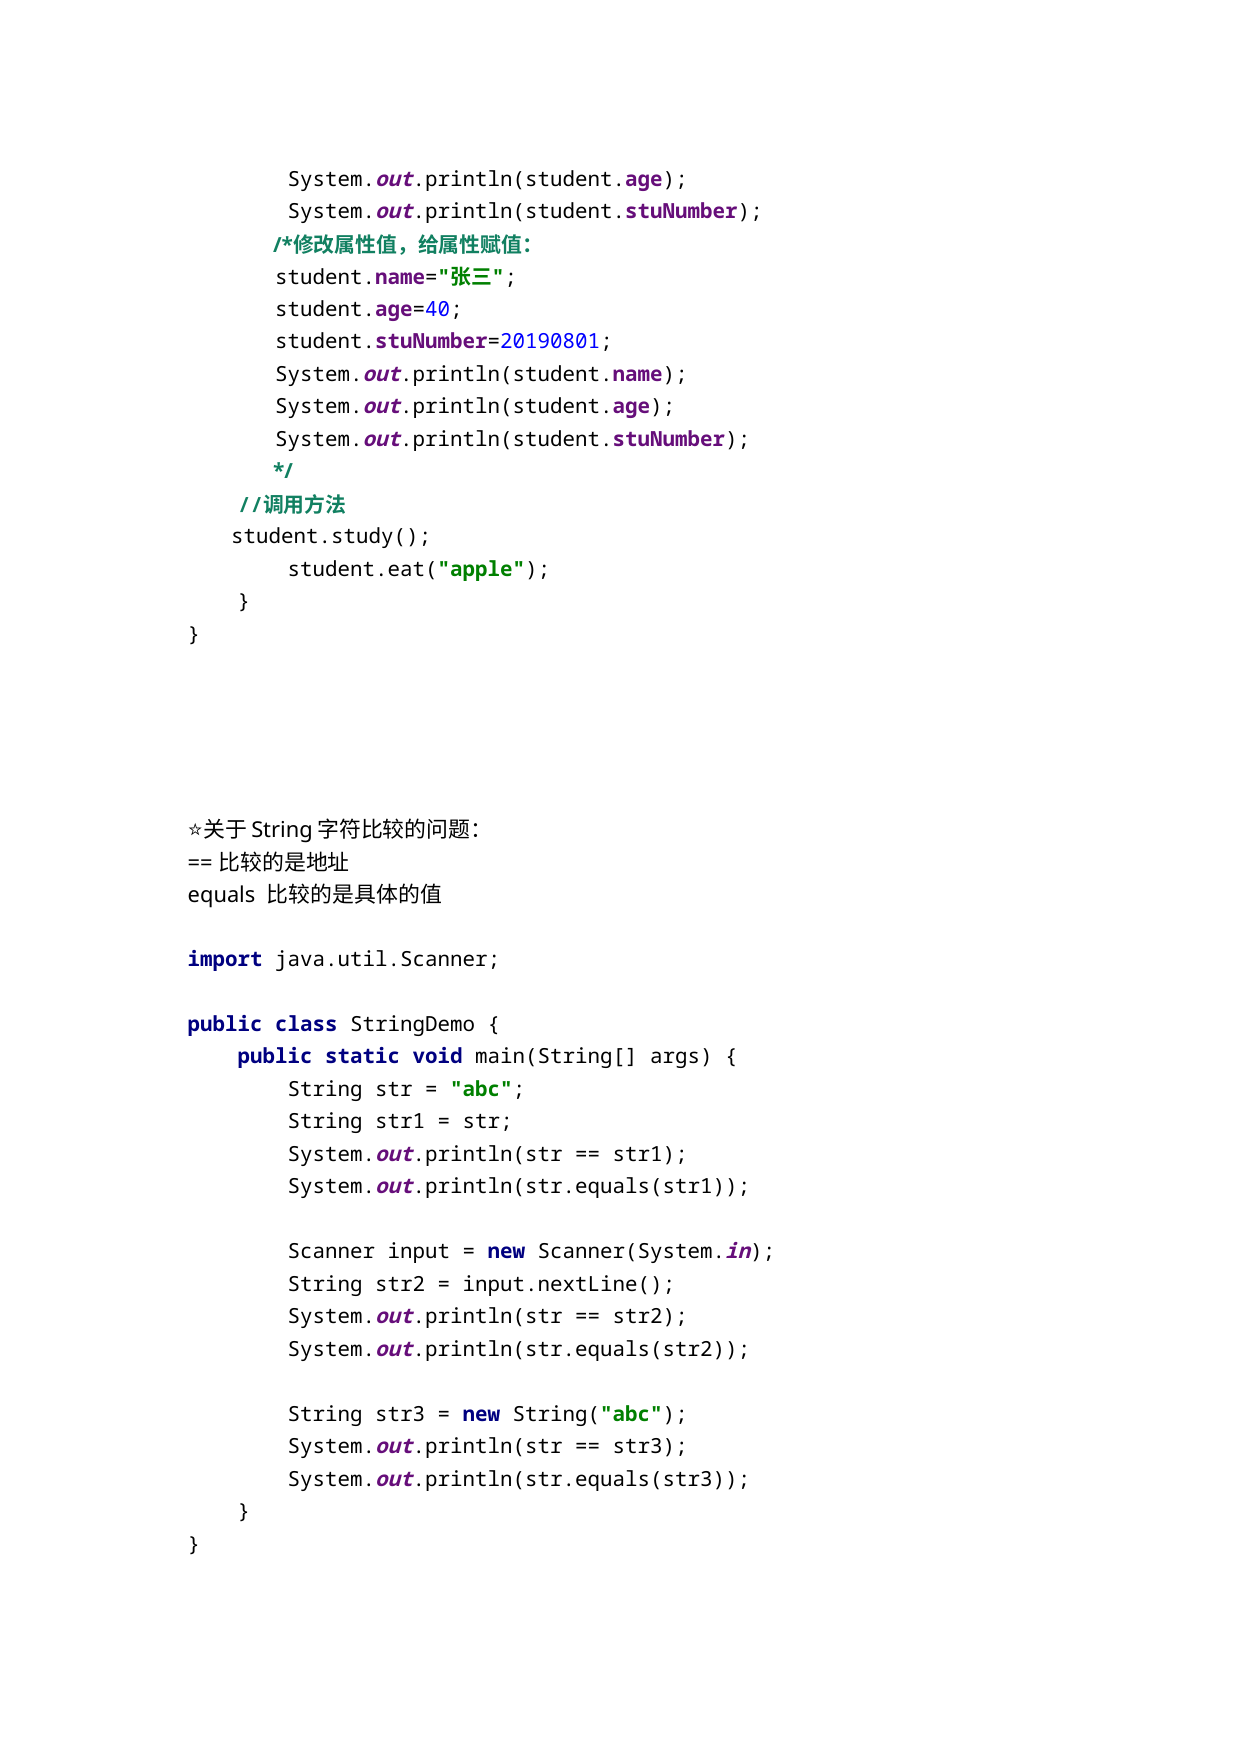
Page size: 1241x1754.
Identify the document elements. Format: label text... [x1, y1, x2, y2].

text == 比较的是地址 [187, 844, 1053, 877]
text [187, 162, 1053, 227]
text */ //调用方法 student.study(); student.eat("apple"); } } [187, 454, 1053, 649]
text /*修改属性值，给属性赋值： [187, 227, 1053, 259]
text import java.util.Scanner; public class StringDemo { public static void main(String[] args) { String str = "abc"; String str1 = str; System.out.println(str == str1); System.out.println(str.equals(str1)); Scanner input = new Scanner(System.in); String str2 = input.nextLine(); System.out.println(str == str2); System.out.println(str.equals(str2)); String str3 = new String("abc"); System.out.println(str == str3); System.out.println(str.equals(str3)); } } [187, 942, 1053, 1559]
text ⭐关于String字符比较的问题： [187, 812, 1053, 844]
text student.name="张三"; student.age=40; student.stuNumber=20190801; System.out.println(student.name); System.out.println(student.age); System.out.println(student.stuNumber); [275, 259, 1053, 454]
text equals 比较的是具体的值 [187, 877, 1053, 909]
